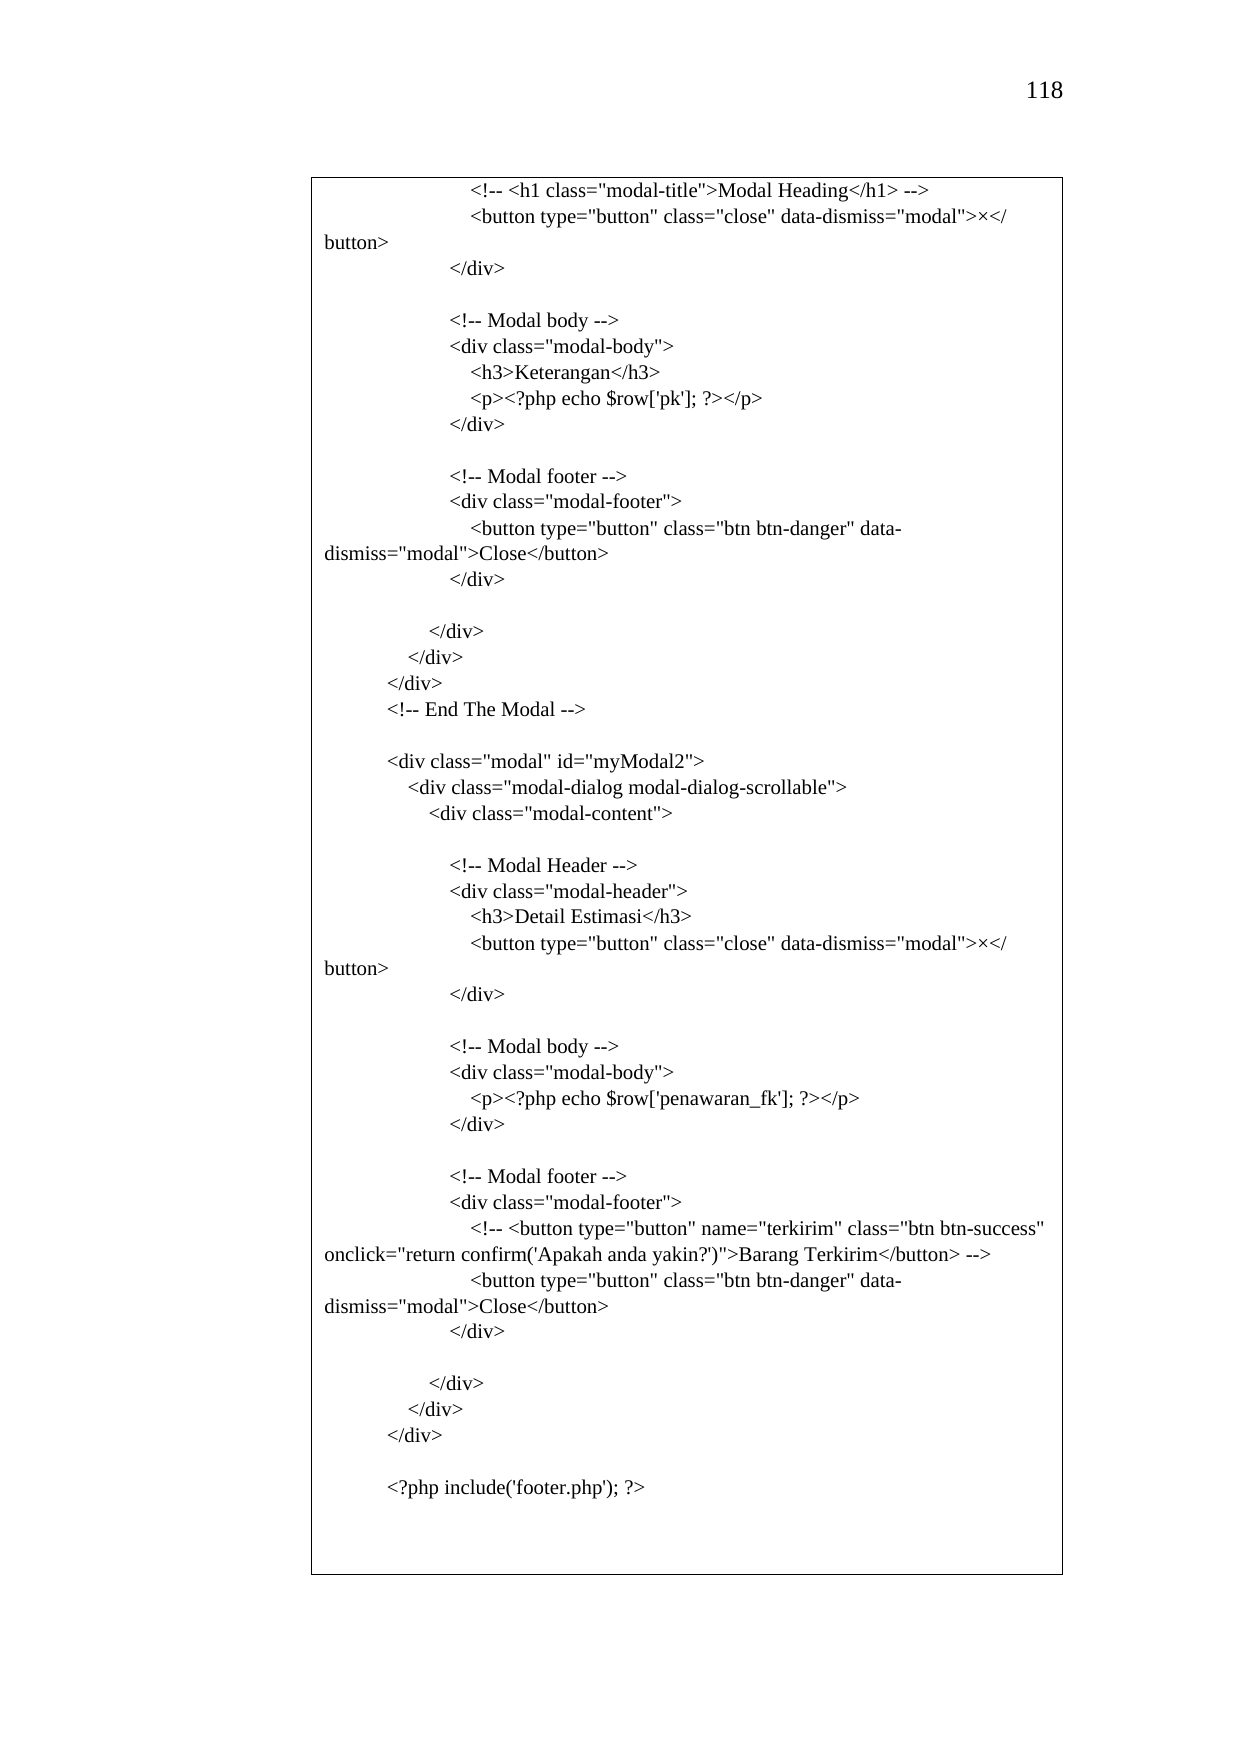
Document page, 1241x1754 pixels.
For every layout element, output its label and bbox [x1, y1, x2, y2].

table_header [312, 178, 1062, 1574]
